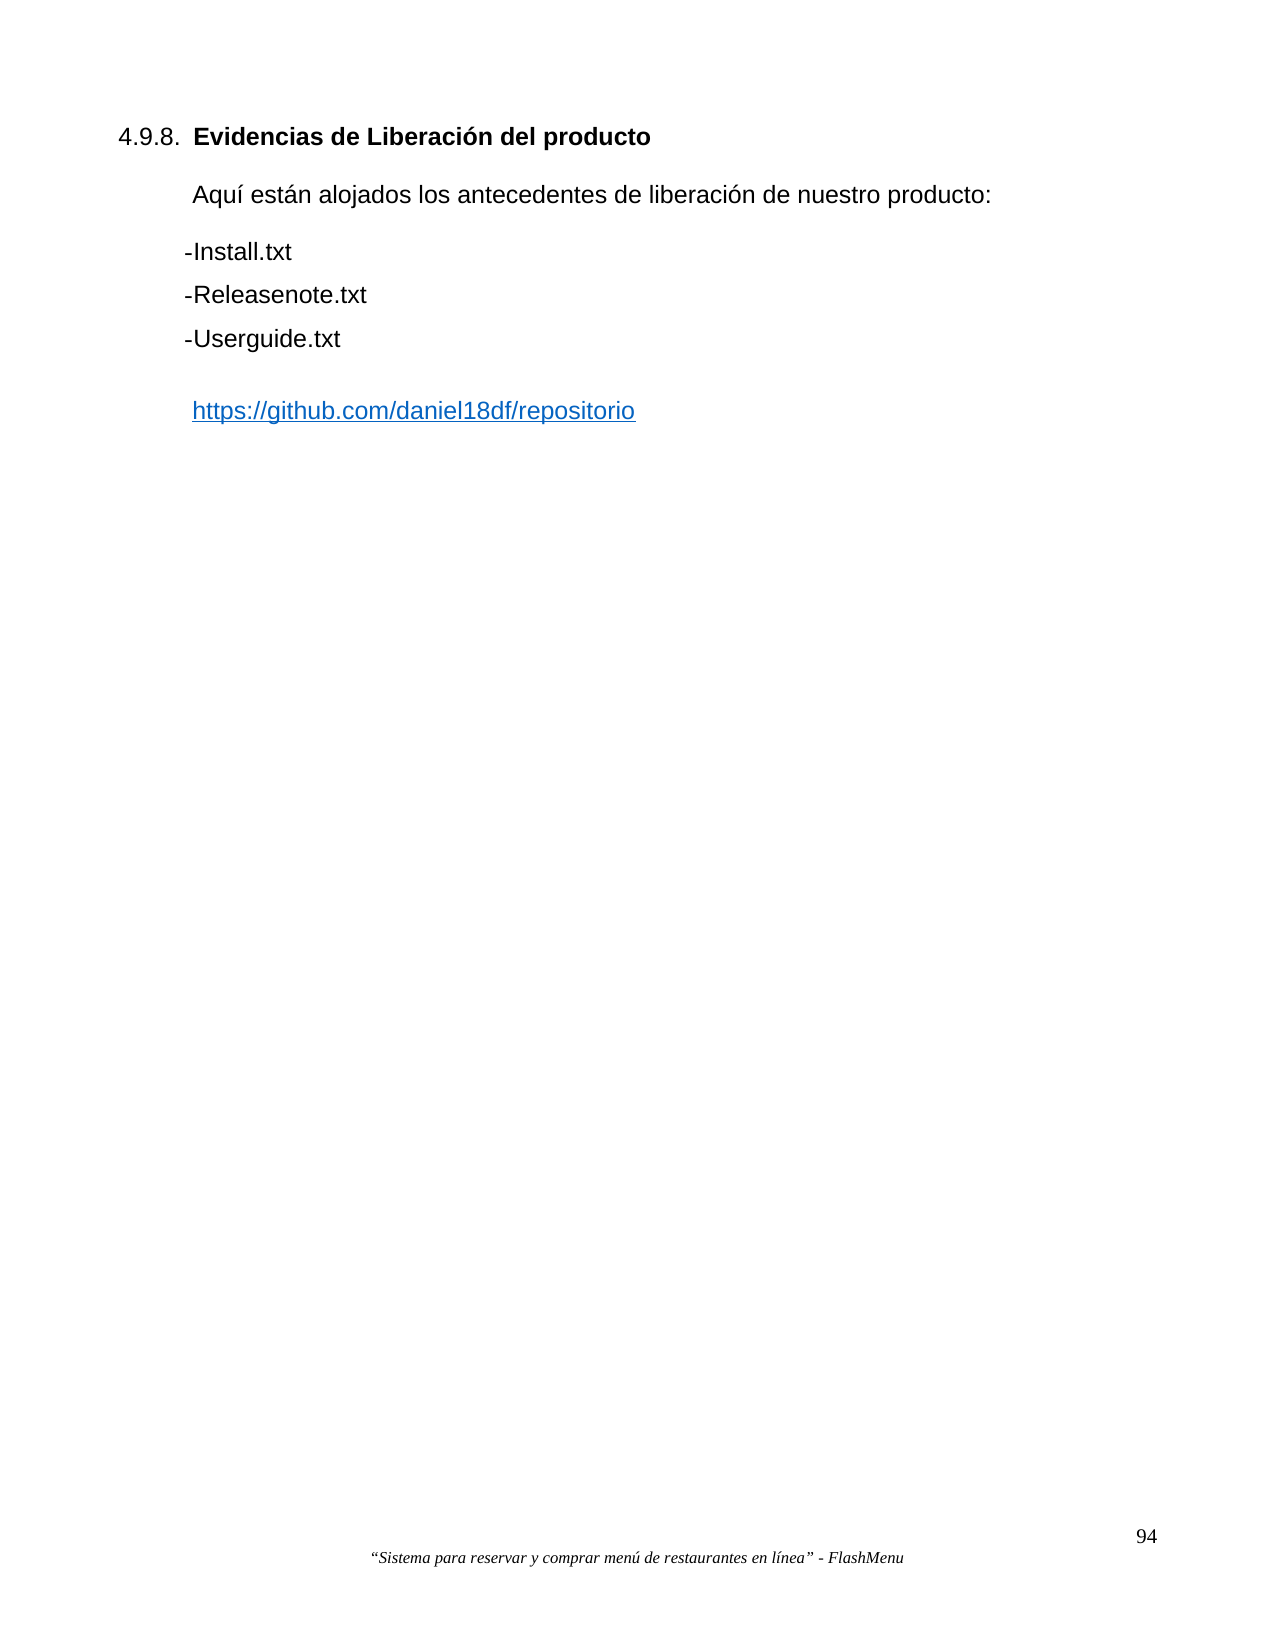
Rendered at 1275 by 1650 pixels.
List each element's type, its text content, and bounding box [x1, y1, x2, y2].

list Install.txt [184, 237, 1157, 266]
text https://github.com/daniel18df/repositorio [192, 396, 1157, 424]
text Aquí están alojados los antecedentes de liberación de nuestro producto: [192, 180, 1157, 208]
subtitle Evidencias de Liberación del producto [118, 122, 1157, 151]
list Releasenote.txt [184, 281, 1157, 309]
list Userguide.txt [184, 324, 1157, 353]
